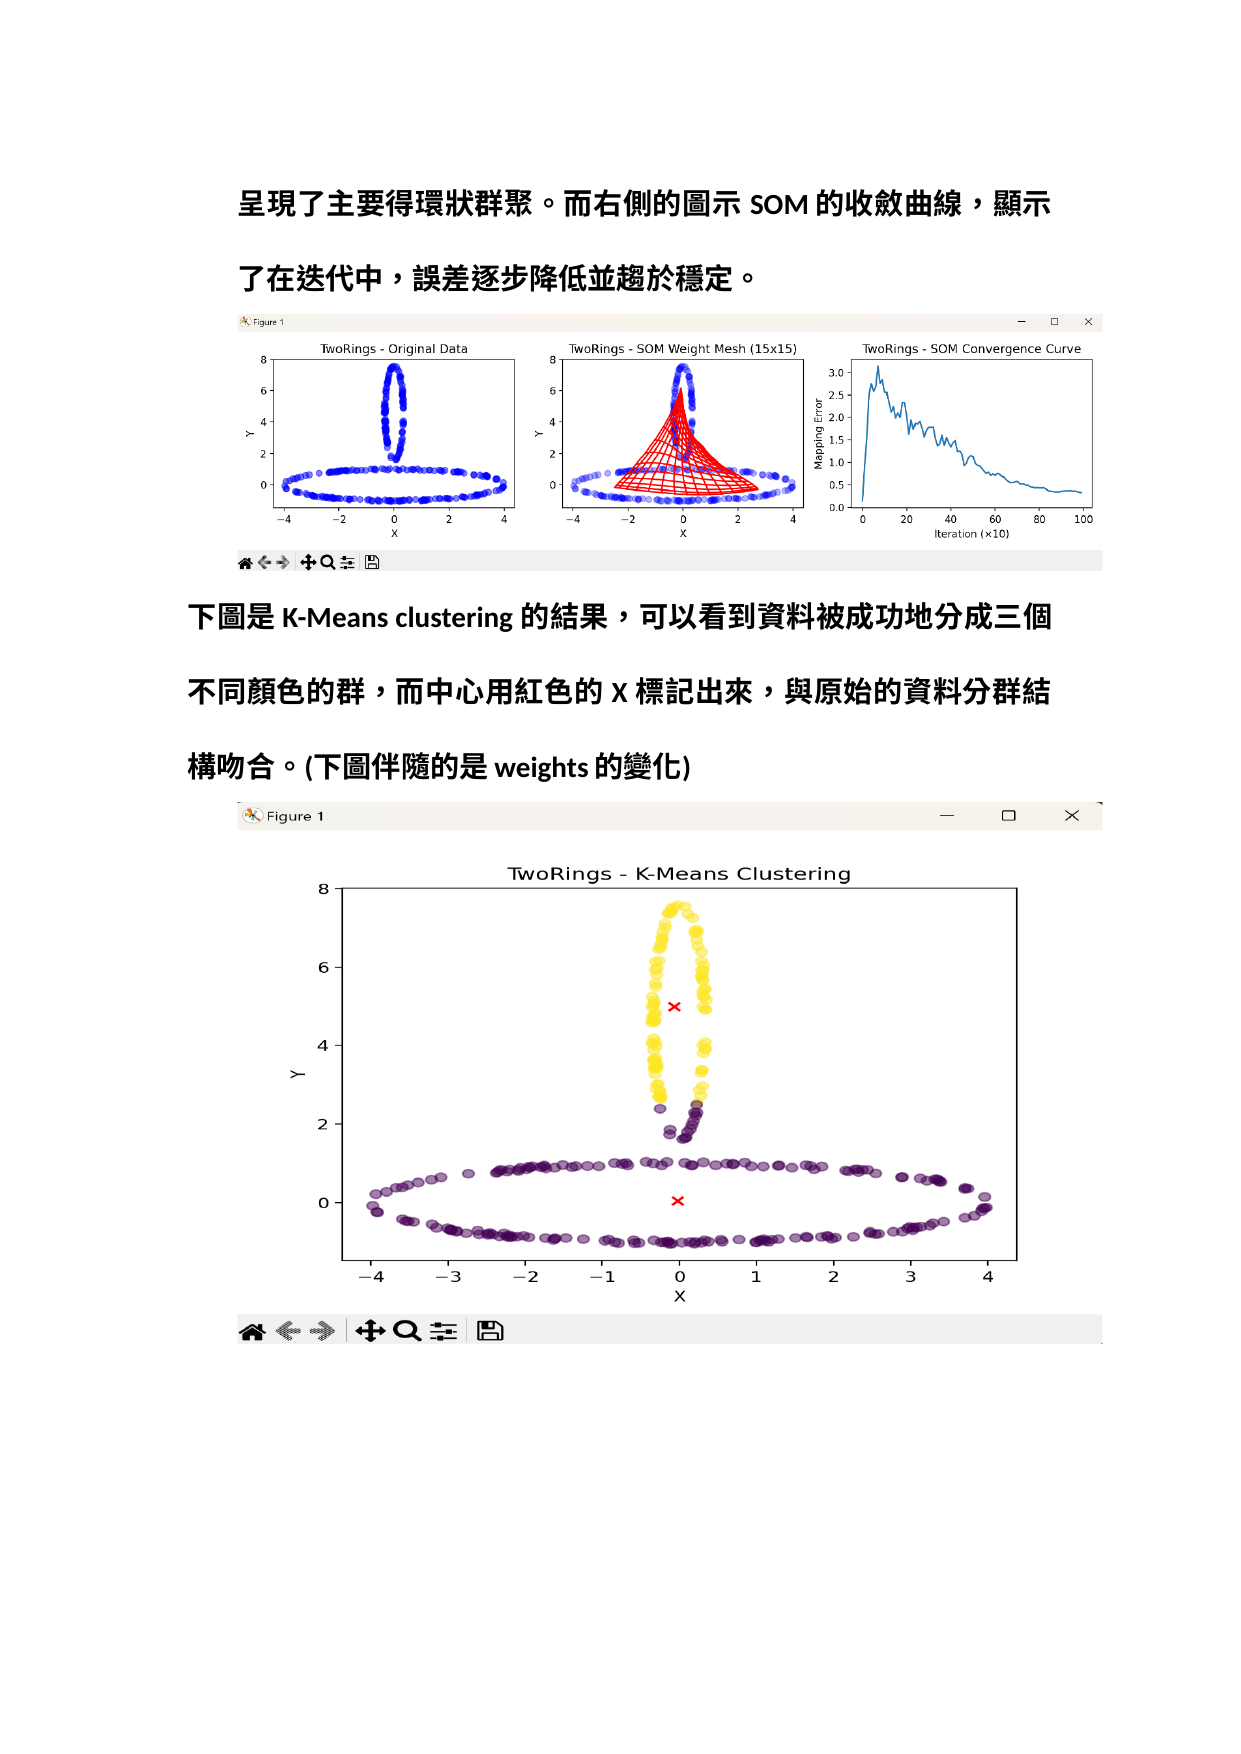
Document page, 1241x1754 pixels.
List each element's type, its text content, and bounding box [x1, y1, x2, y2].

picture [237, 802, 1103, 1344]
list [187, 164, 1053, 314]
text 下圖是K-Means clustering 的結果，可以看到資料被成功地分成三個不同顏色的群，而中心用紅色的X 標記出來，與原始的資料分群結構吻合。(下圖伴隨的是weights的變化) [187, 577, 1053, 802]
picture [237, 314, 1103, 571]
